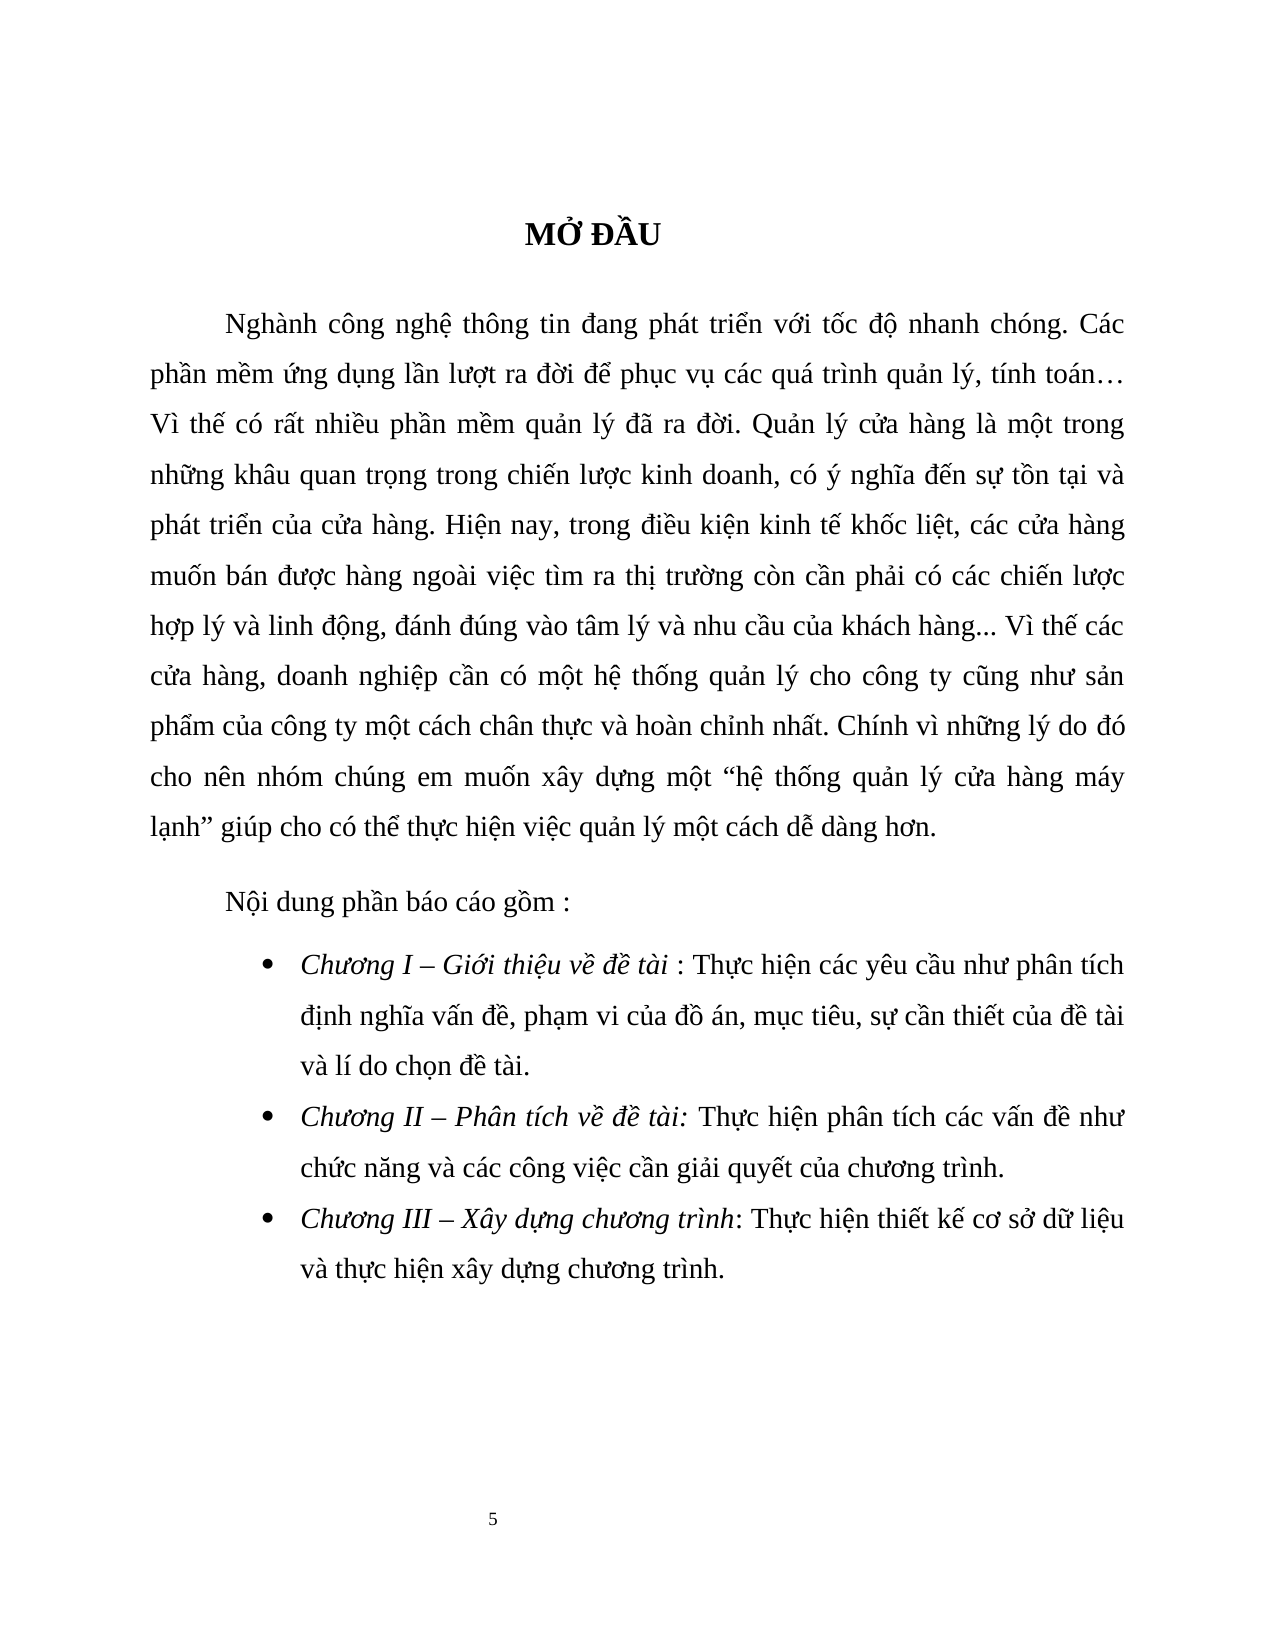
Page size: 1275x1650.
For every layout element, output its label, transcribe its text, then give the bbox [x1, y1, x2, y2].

list Chương III – Xây dựng chương trình: Thực hiện thiết kế cơ sở dữ liệu và thực hiện xây dựng chương trình. [263, 1201, 1124, 1285]
text Nghành công nghệ thông tin đang phát triển với tốc độ nhanh chóng. Các phần mềm ứng dụng lần lượt ra đời để phục vụ các quá trình quản lý, tính toán… Vì thế có rất nhiều phần mềm quản lý đã ra đời. Quản lý cửa hàng là một trong những khâu quan trọng trong chiến lược kinh doanh, có ý nghĩa đến sự tồn tại và phát triển của cửa hàng. Hiện nay, trong điều kiện kinh tế khốc liệt, các cửa hàng muốn bán được hàng ngoài việc tìm ra thị trường còn cần phải có các chiến lược hợp lý và linh động, đánh đúng vào tâm lý và nhu cầu của khách hàng... Vì thế các cửa hàng, doanh nghiệp cần có một hệ thống quản lý cho công ty cũng như sản phẩm của công ty một cách chân thực và hoàn chỉnh nhất. Chính vì những lý do đó cho nên nhóm chúng em muốn xây dựng một “hệ thống quản lý cửa hàng máy lạnh” giúp cho có thể thực hiện việc quản lý một cách dễ dàng hơn. [150, 306, 1126, 843]
list Chương II – Phân tích về đề tài: Thực hiện phân tích các vấn đề như chức năng và các công việc cần giải quyết của chương trình. [263, 1099, 1125, 1183]
subtitle MỞ ĐẦU [139, 214, 1047, 252]
text Nội dung phần báo cáo gồm : [225, 884, 1137, 918]
list Chương I – Giới thiệu về đề tài : Thực hiện các yêu cầu như phân tích định nghĩa vấn đề, phạm vi của đồ án, mục tiêu, sự cần thiết của đề tài và lí do chọn đề tài. [263, 947, 1125, 1082]
